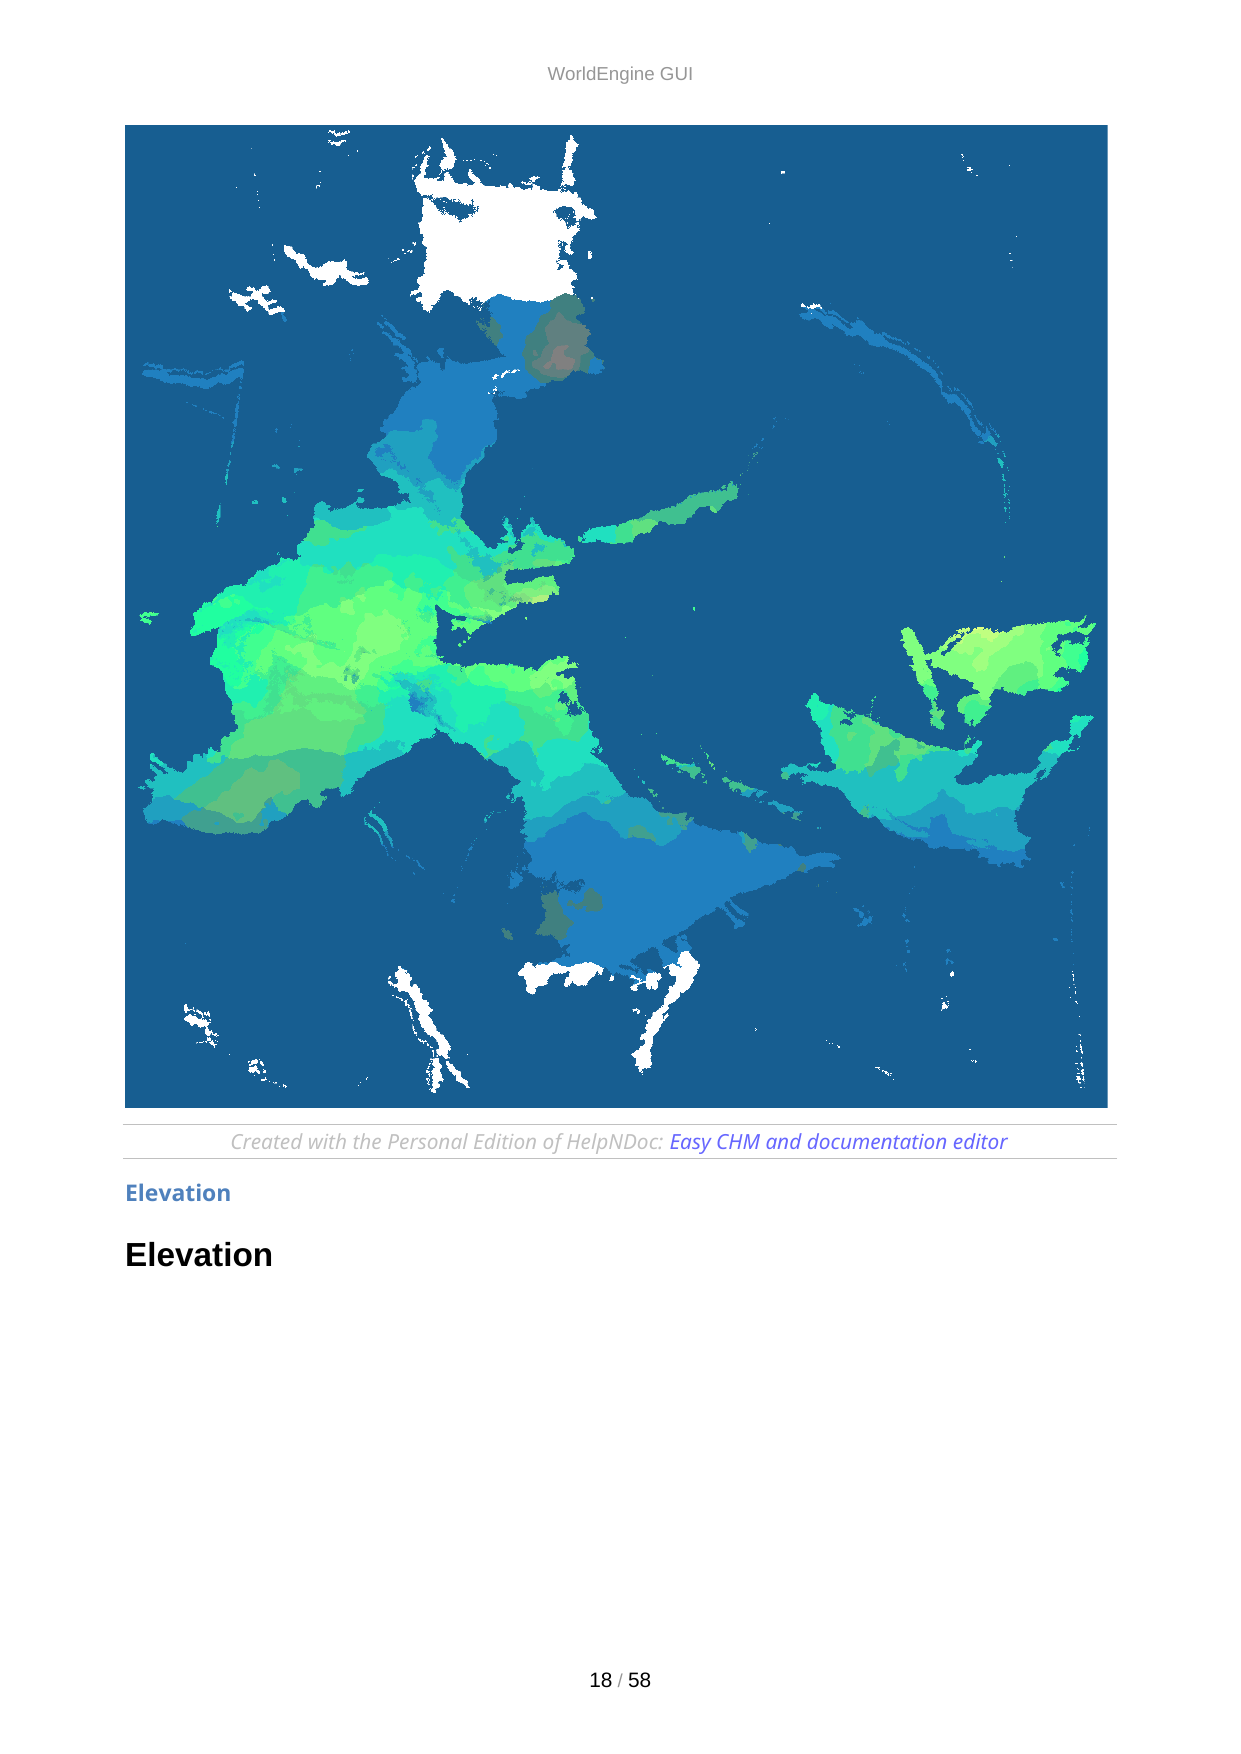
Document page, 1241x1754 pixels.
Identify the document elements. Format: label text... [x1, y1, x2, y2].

subtitle Elevation [125, 1235, 1115, 1274]
text Created with the Personal Edition of HelpNDoc: Easy CHM and documentation editor [123, 1125, 1117, 1158]
picture [125, 125, 1108, 1108]
text Elevation [123, 1175, 1117, 1210]
